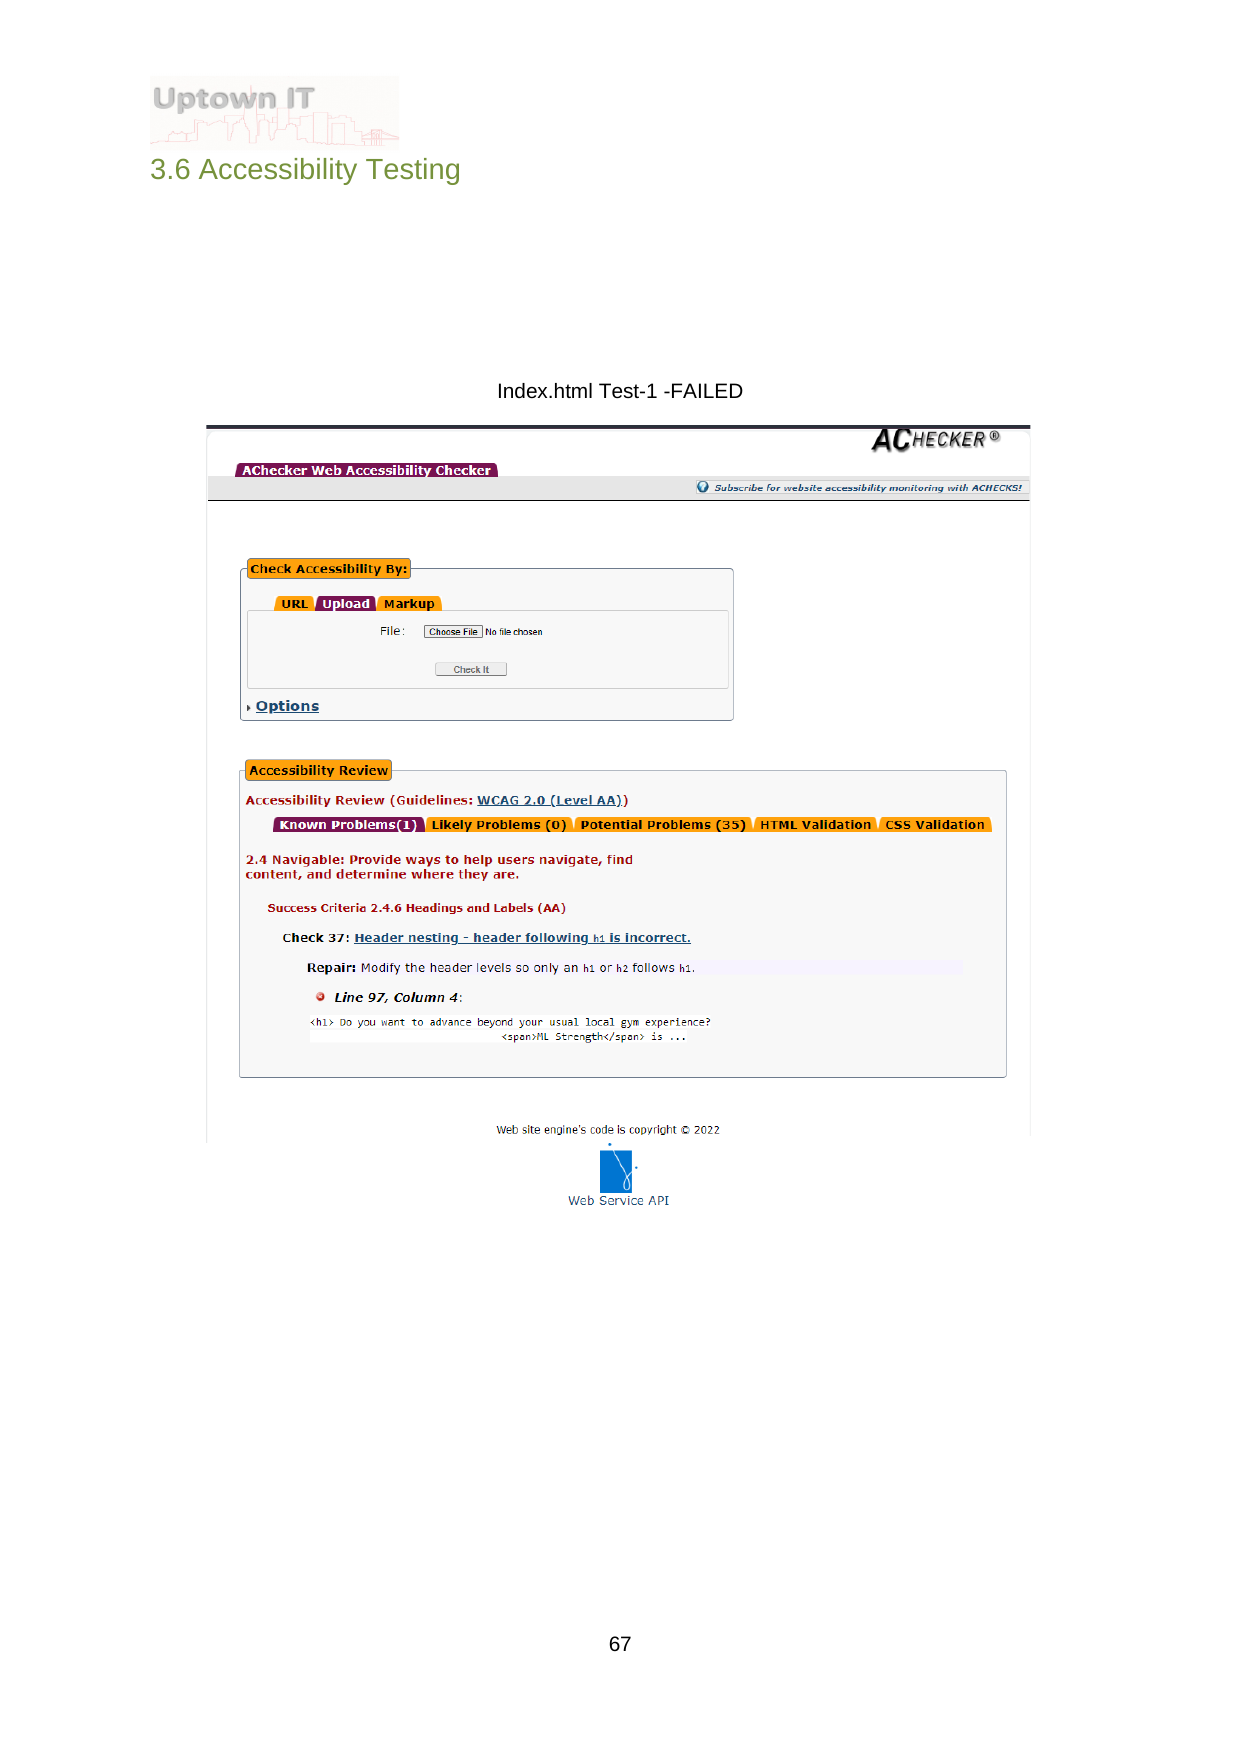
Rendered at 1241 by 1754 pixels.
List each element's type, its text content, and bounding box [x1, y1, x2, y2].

text 3.6 Accessibility Testing [150, 152, 1090, 186]
text Index.html Test-1 -FAILED [150, 379, 1090, 403]
picture [205, 425, 1030, 1203]
picture [150, 73, 400, 153]
